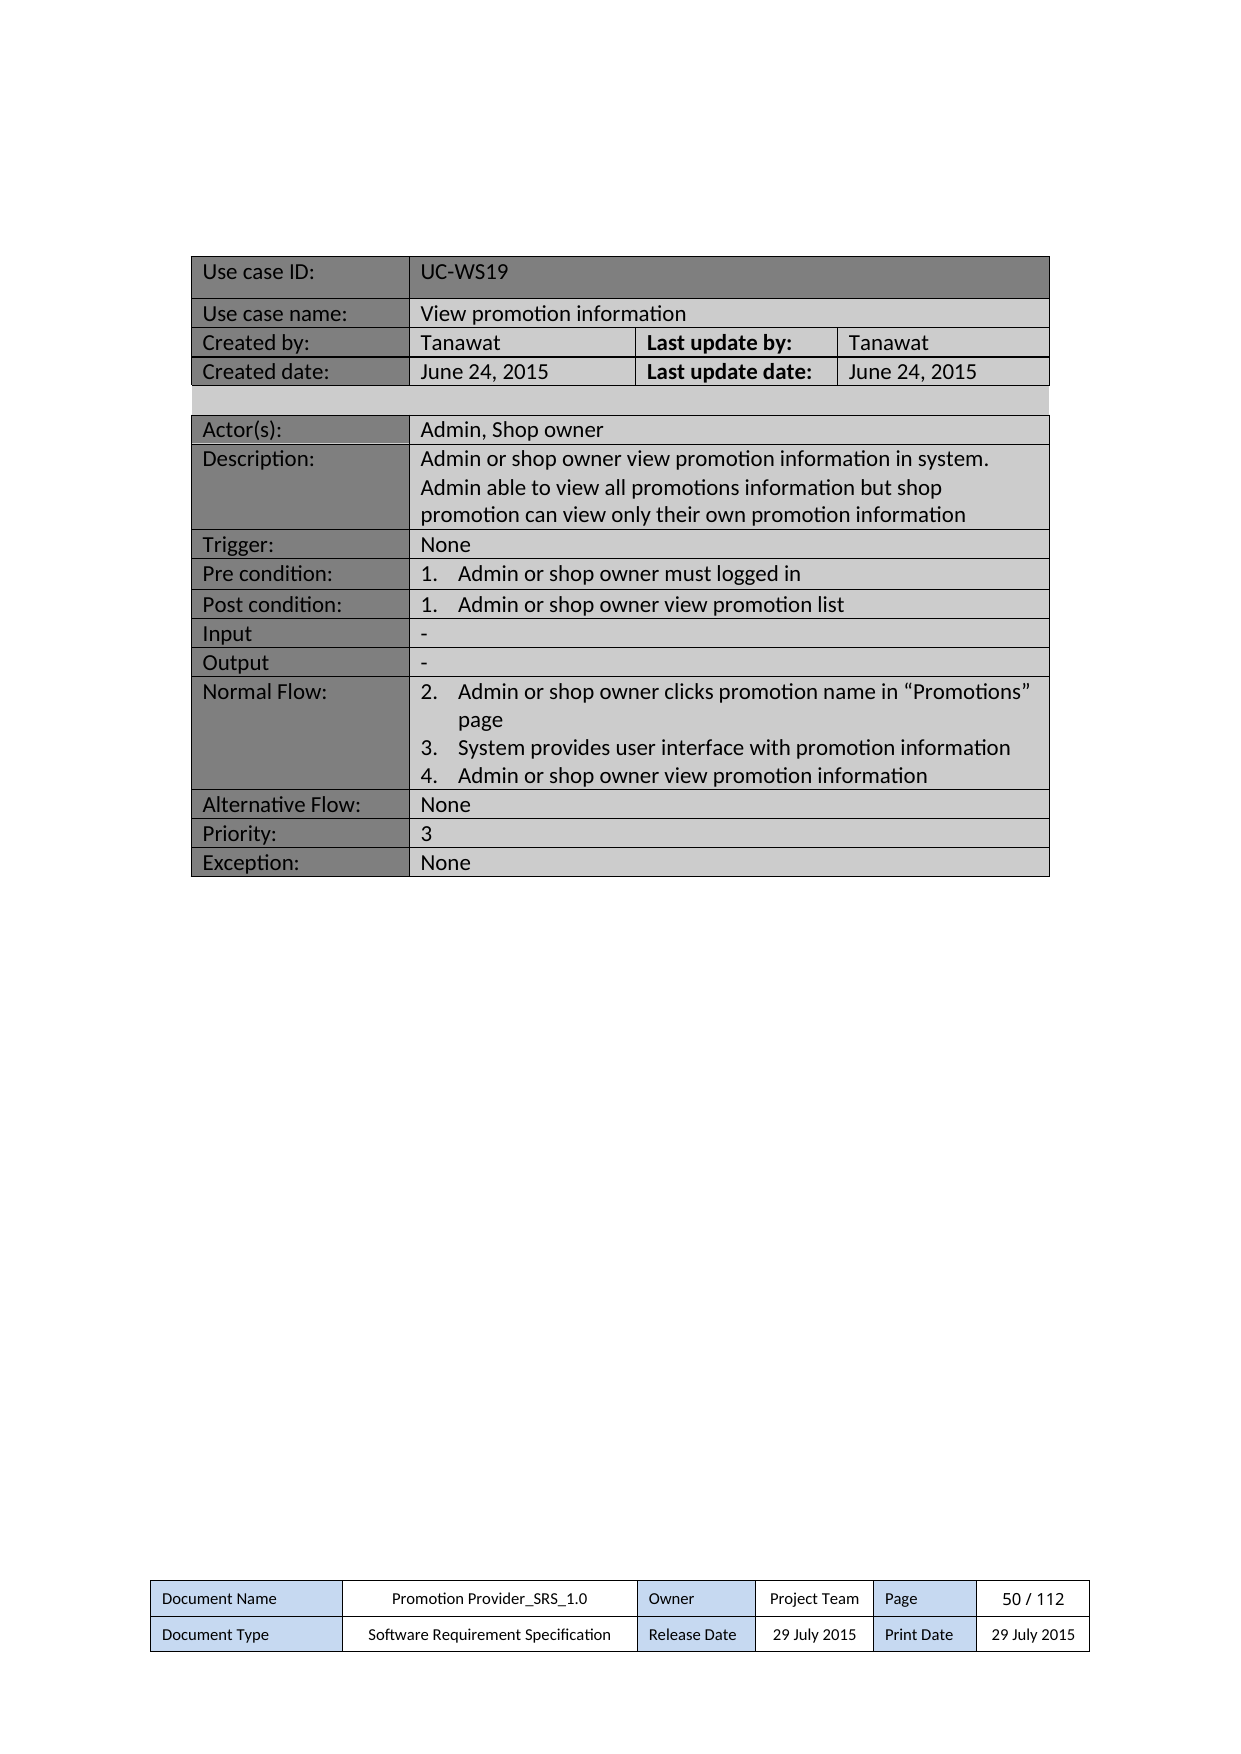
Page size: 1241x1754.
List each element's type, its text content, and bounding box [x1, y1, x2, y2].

table_cell June 24, 2015 [838, 358, 1049, 385]
table_cell Last update date: [636, 358, 837, 385]
table_cell Post condition: [192, 590, 409, 618]
table_cell - [410, 619, 1049, 647]
table_header UC-WS19 [410, 257, 1049, 298]
table_cell 3 [410, 819, 1049, 847]
table_cell Normal Flow: [192, 677, 409, 789]
table_cell Admin or shop owner must logged in [410, 559, 1049, 589]
table_cell Admin or shop owner clicks promotion name in “Promotions” page System provides user interface with promotion information Admin or shop owner view promotion information [410, 677, 1049, 789]
table_cell Tanawat [410, 328, 635, 356]
table_cell Last update by: [636, 328, 837, 356]
table_cell [192, 386, 409, 414]
table_cell Created date: [192, 358, 409, 385]
table_cell Exception: [192, 848, 409, 876]
table_header Use case ID: [192, 257, 409, 298]
table_cell Priority: [192, 819, 409, 847]
table_cell - [410, 648, 1049, 676]
table_cell None [410, 530, 1049, 558]
table_cell None [410, 790, 1049, 818]
table_cell Description: [192, 445, 409, 529]
table_cell Alternative Flow: [192, 790, 409, 818]
table_cell Actor(s): [192, 416, 409, 443]
table_cell Admin, Shop owner [410, 416, 1049, 443]
table_cell Trigger: [192, 530, 409, 558]
table_cell Pre condition: [192, 559, 409, 589]
table_cell June 24, 2015 [410, 358, 635, 385]
table_cell Input [192, 619, 409, 647]
table_cell Admin or shop owner view promotion information in system. Admin able to view all promotions information but shop promotion can view only their own promotion information [410, 445, 1049, 529]
table_cell Use case name: [192, 299, 409, 327]
table_cell Created by: [192, 328, 409, 356]
table_cell Output [192, 648, 409, 676]
table_cell Admin or shop owner view promotion list [410, 590, 1049, 618]
table_cell [409, 386, 1049, 414]
table_cell View promotion information [410, 299, 1049, 327]
table_cell Tanawat [838, 328, 1049, 356]
table_cell None [410, 848, 1049, 876]
